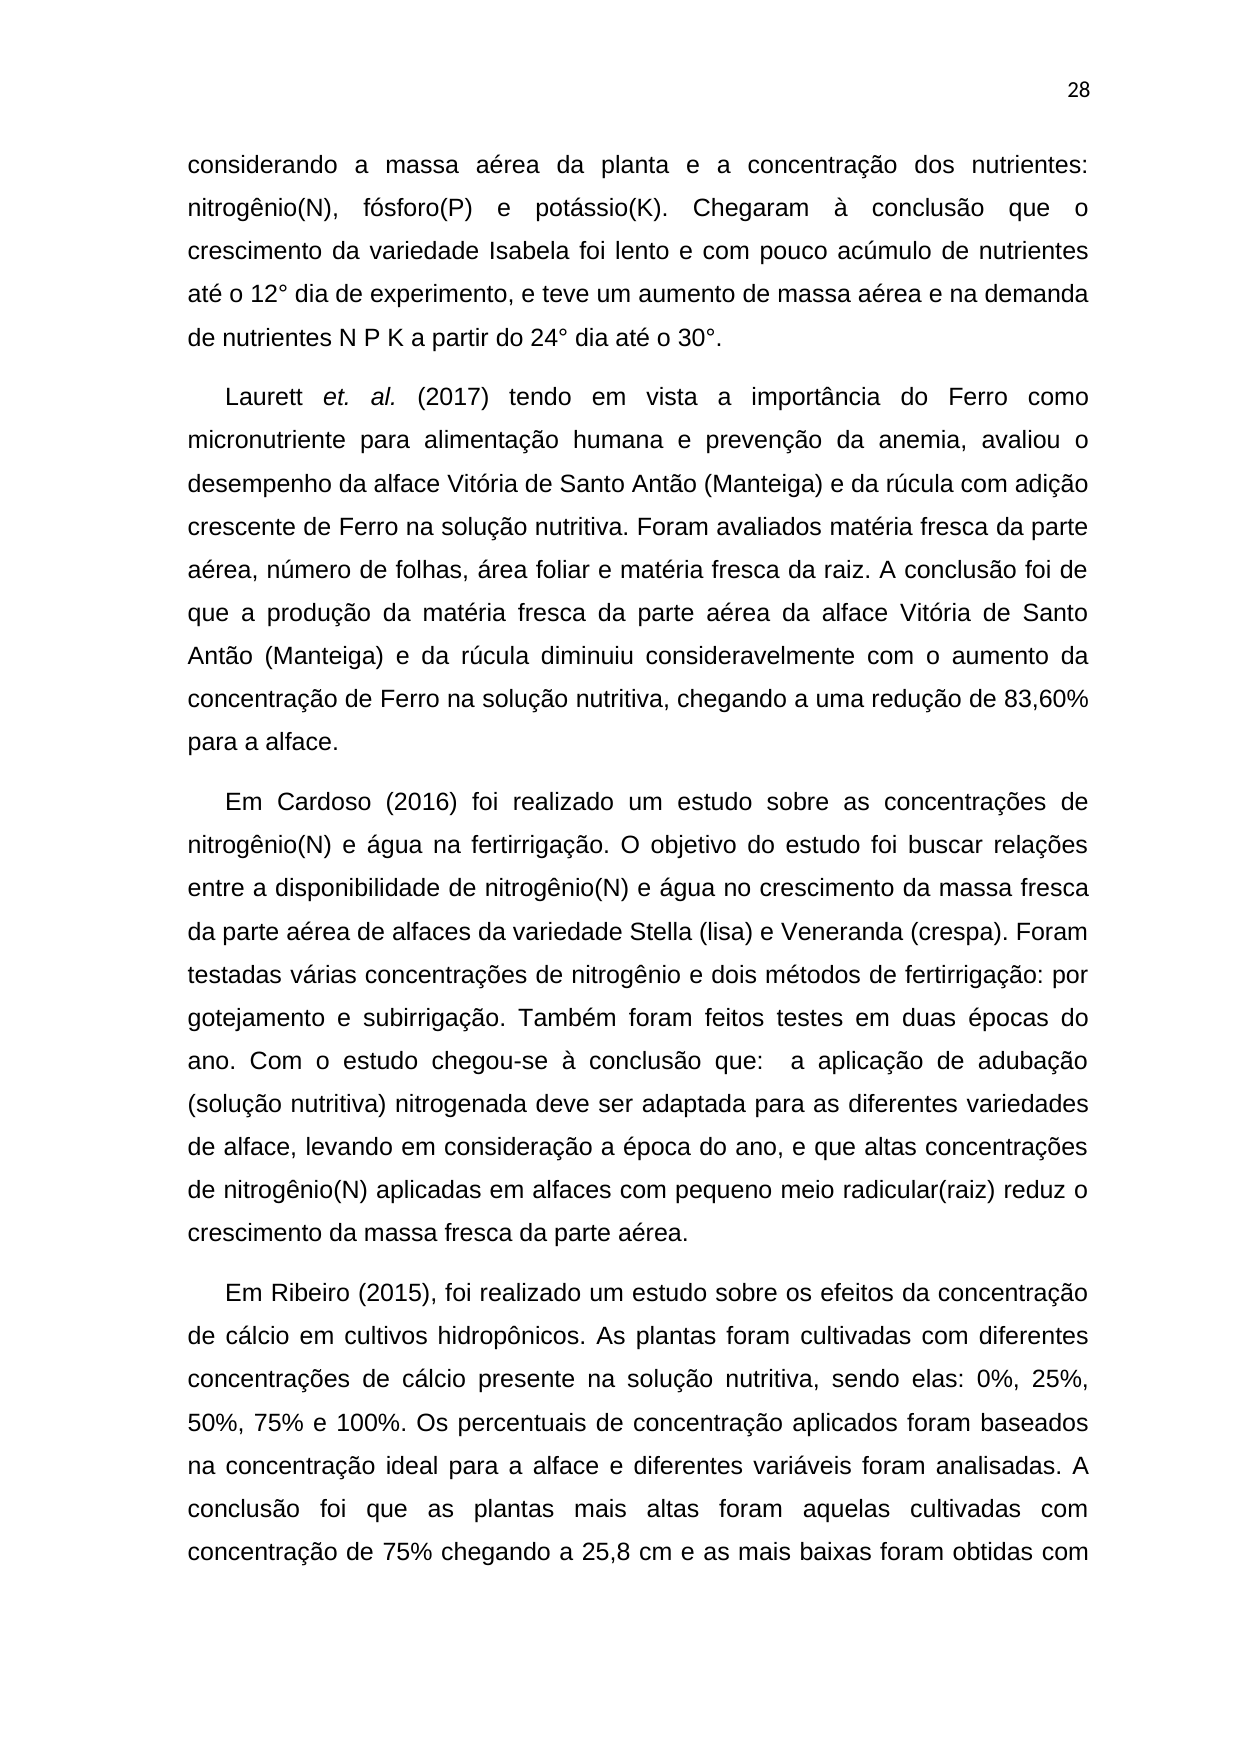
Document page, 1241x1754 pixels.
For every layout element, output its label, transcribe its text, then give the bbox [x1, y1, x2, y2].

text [187, 150, 1090, 351]
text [187, 1278, 1090, 1566]
text Em Cardoso (2016) foi realizado um estudo sobre as concentrações de nitrogênio(N) e água na fertirrigação. O objetivo do estudo foi buscar relações entre a disponibilidade de nitrogênio(N) e água no crescimento da massa fresca da parte aérea de alfaces da variedade Stella (lisa) e Veneranda (crespa). Foram testadas várias concentrações de nitrogênio e dois métodos de fertirrigação: por gotejamento e subirrigação. Também foram feitos testes em duas épocas do ano. Com o estudo chegou-se à conclusão que: a aplicação de adubação (solução nutritiva) nitrogenada deve ser adaptada para as diferentes variedades de alface, levando em consideração a época do ano, e que altas concentrações de nitrogênio(N) aplicadas em alfaces com pequeno meio radicular(raiz) reduz o crescimento da massa fresca da parte aérea. [187, 787, 1090, 1247]
text Laurett et. al. (2017) tendo em vista a importância do Ferro como micronutriente para alimentação humana e prevenção da anemia, avaliou o desempenho da alface Vitória de Santo Antão (Manteiga) e da rúcula com adição crescente de Ferro na solução nutritiva. Foram avaliados matéria fresca da parte aérea, número de folhas, área foliar e matéria fresca da raiz. A conclusão foi de que a produção da matéria fresca da parte aérea da alface Vitória de Santo Antão (Manteiga) e da rúcula diminuiu consideravelmente com o aumento da concentração de Ferro na solução nutritiva, chegando a uma redução de 83,60% para a alface. [187, 382, 1090, 756]
